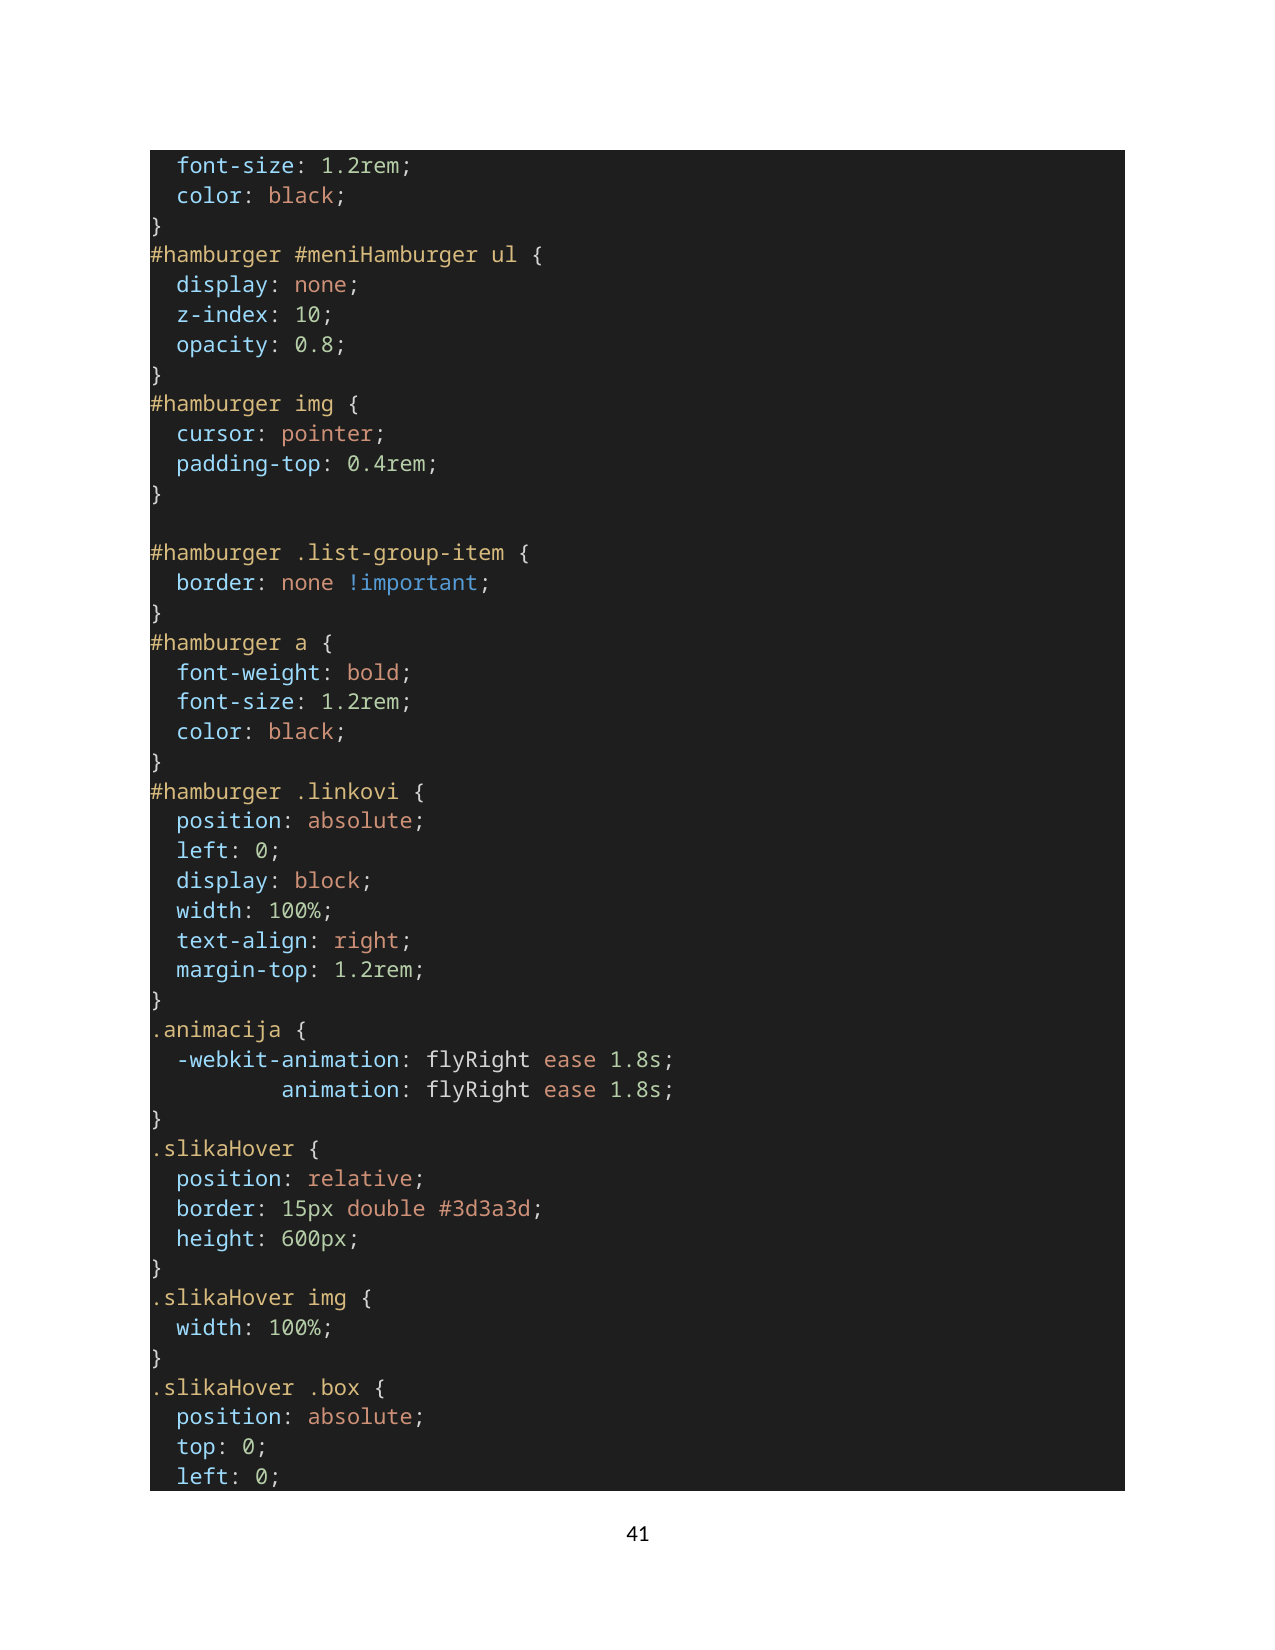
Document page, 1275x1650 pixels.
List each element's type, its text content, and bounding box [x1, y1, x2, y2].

text color: black; [150, 180, 1125, 209]
text #hamburger .linkovi { [150, 776, 1125, 805]
text top: 0; [150, 1431, 1125, 1461]
text cursor: pointer; [150, 418, 1125, 448]
text } [150, 746, 1125, 776]
text #hamburger img { [150, 388, 1125, 418]
text display: none; [150, 269, 1125, 299]
text width: 100%; [150, 895, 1125, 924]
text border: none !important; [150, 567, 1125, 597]
text .animacija { [150, 1014, 1125, 1044]
text height: 600px; [150, 1222, 1125, 1252]
text left: 0; [150, 835, 1125, 865]
text display: block; [150, 865, 1125, 895]
text opacity: 0.8; [150, 329, 1125, 358]
text } [150, 597, 1125, 627]
text } [150, 1342, 1125, 1371]
text font-size: 1.2rem; [150, 150, 1125, 180]
text .slikaHover .box { [150, 1371, 1125, 1401]
text } [150, 478, 1125, 507]
text color: black; [150, 716, 1125, 746]
text font-size: 1.2rem; [150, 686, 1125, 716]
text text-align: right; [150, 924, 1125, 954]
text position: relative; [150, 1163, 1125, 1193]
text left: 0; [150, 1461, 1125, 1491]
text width: 100%; [150, 1312, 1125, 1342]
text position: absolute; [150, 805, 1125, 835]
text } [150, 1103, 1125, 1133]
text #hamburger a { [150, 627, 1125, 656]
text .slikaHover { [150, 1133, 1125, 1163]
text font-weight: bold; [150, 656, 1125, 686]
text animation: flyRight ease 1.8s; [150, 1073, 1125, 1103]
text } [150, 209, 1125, 239]
text } [150, 358, 1125, 388]
text -webkit-animation: flyRight ease 1.8s; [150, 1044, 1125, 1073]
text .slikaHover img { [150, 1282, 1125, 1312]
text #hamburger #meniHamburger ul { [150, 239, 1125, 269]
text margin-top: 1.2rem; [150, 954, 1125, 984]
text } [150, 984, 1125, 1014]
text #hamburger .list-group-item { [150, 537, 1125, 567]
text z-index: 10; [150, 299, 1125, 329]
text } [150, 1252, 1125, 1282]
text border: 15px double #3d3a3d; [150, 1193, 1125, 1222]
text padding-top: 0.4rem; [150, 448, 1125, 478]
text position: absolute; [150, 1401, 1125, 1431]
